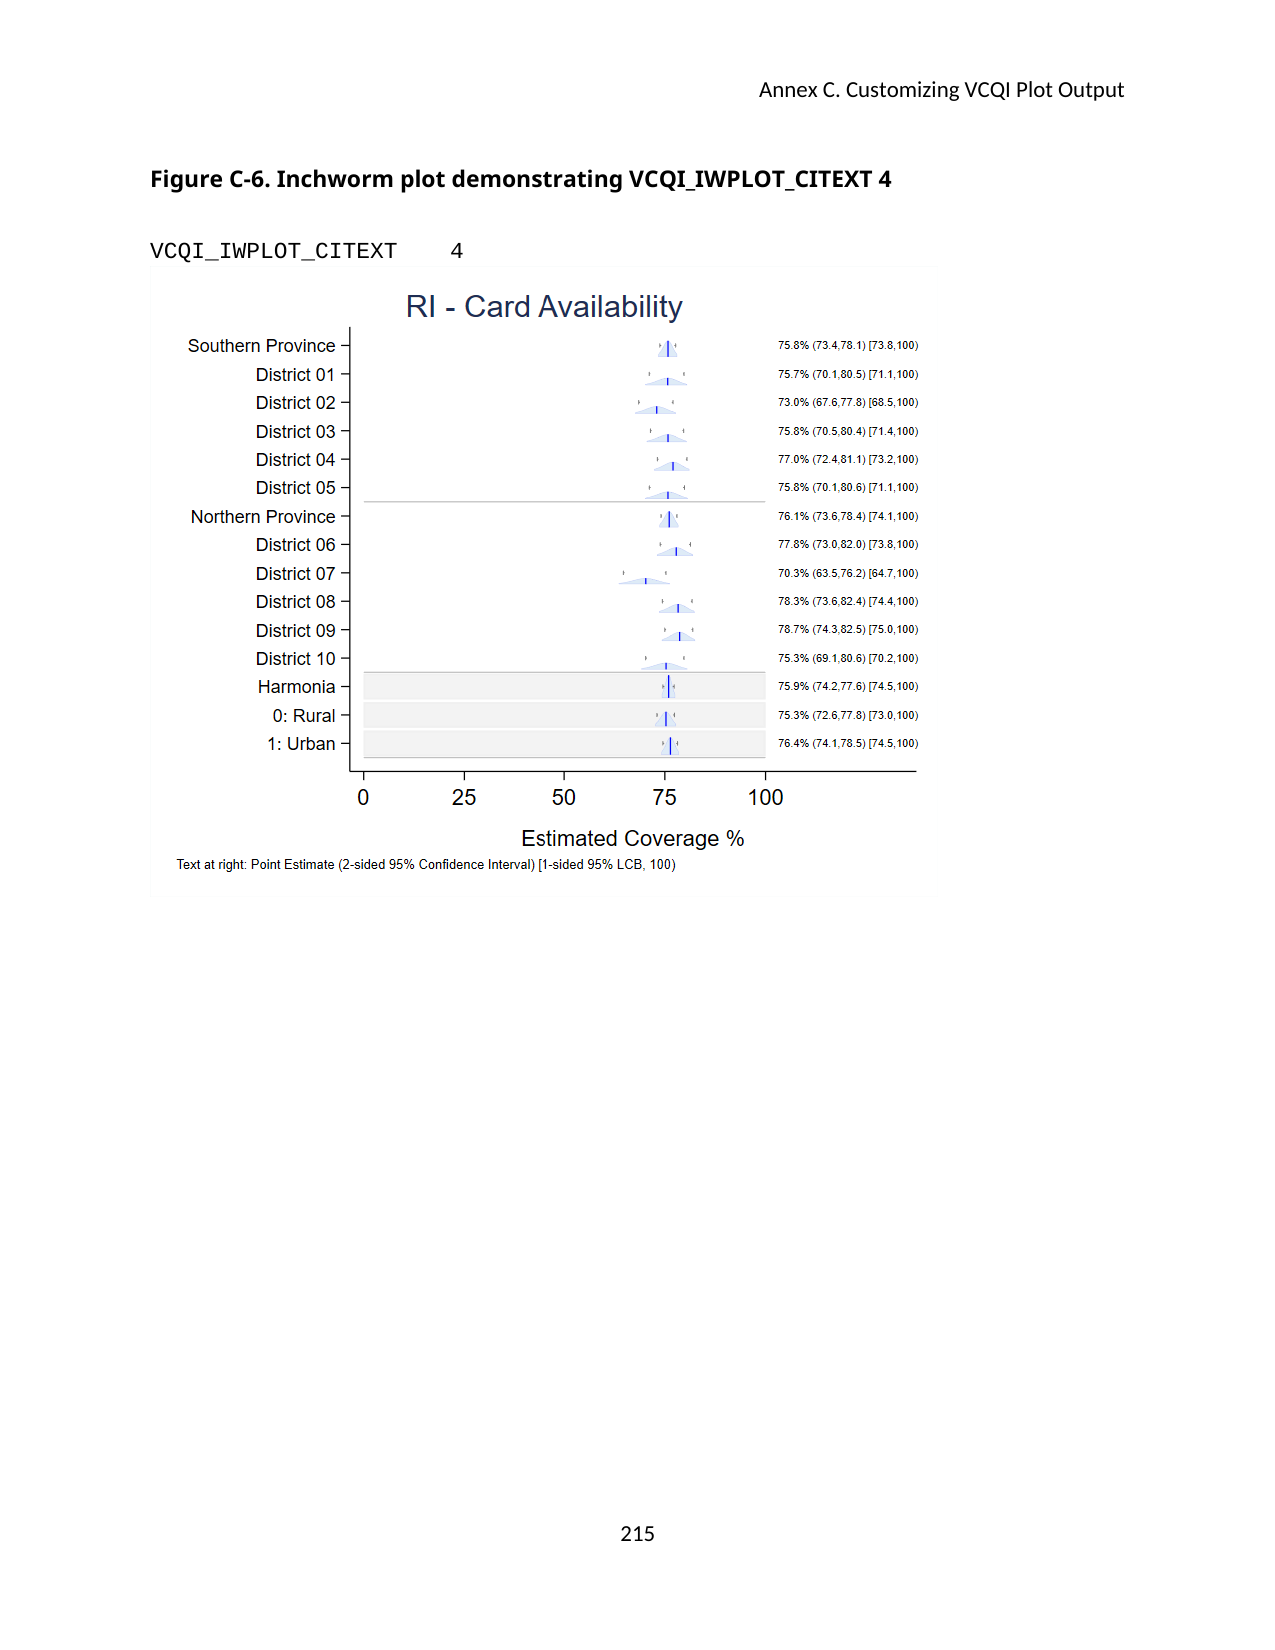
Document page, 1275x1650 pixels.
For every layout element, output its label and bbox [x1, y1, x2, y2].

picture [150, 266, 938, 897]
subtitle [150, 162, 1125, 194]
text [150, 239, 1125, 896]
